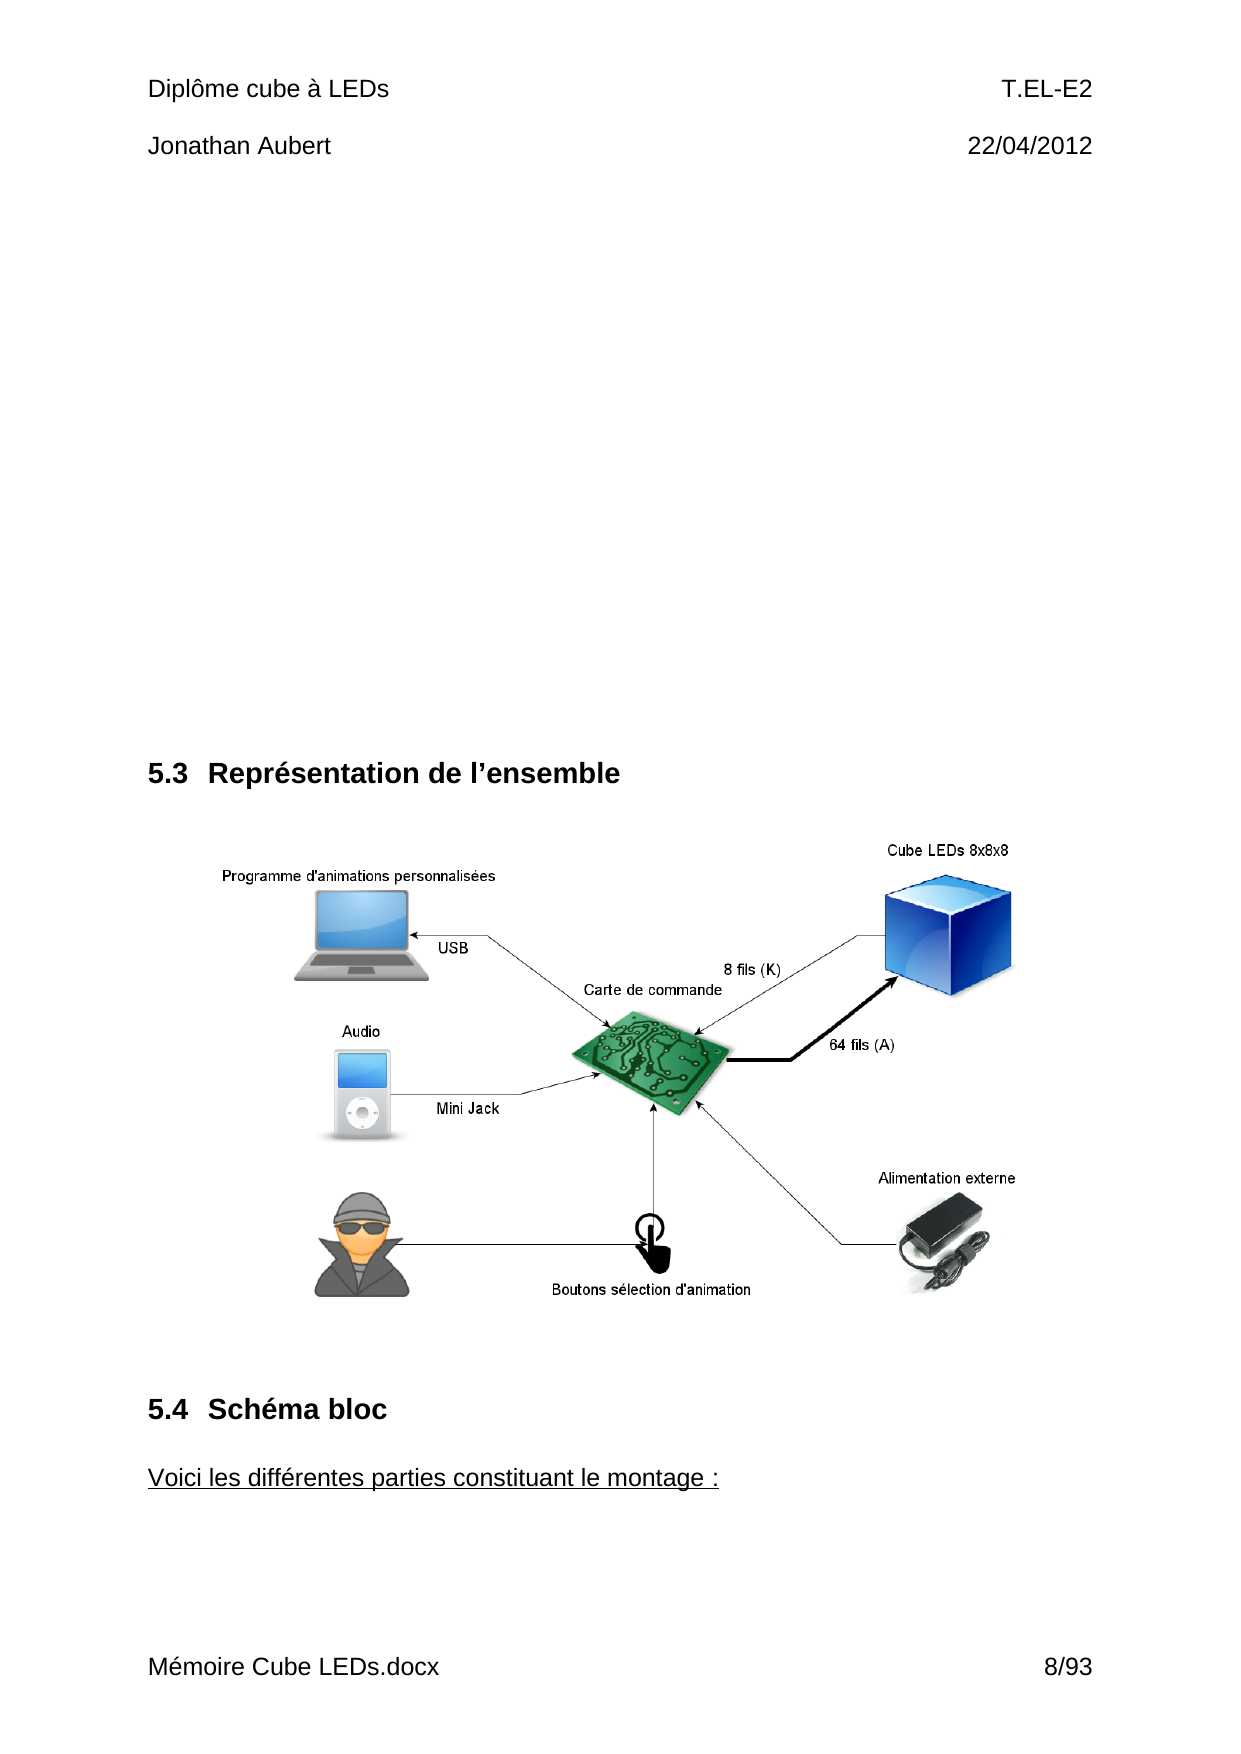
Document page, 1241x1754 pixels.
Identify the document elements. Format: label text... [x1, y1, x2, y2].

subtitle Schéma bloc [148, 1392, 1093, 1425]
subtitle Représentation de l’ensemble [148, 756, 1093, 789]
text Voici les différentes parties constituant le montage : [148, 1462, 1093, 1491]
picture [208, 826, 1033, 1314]
